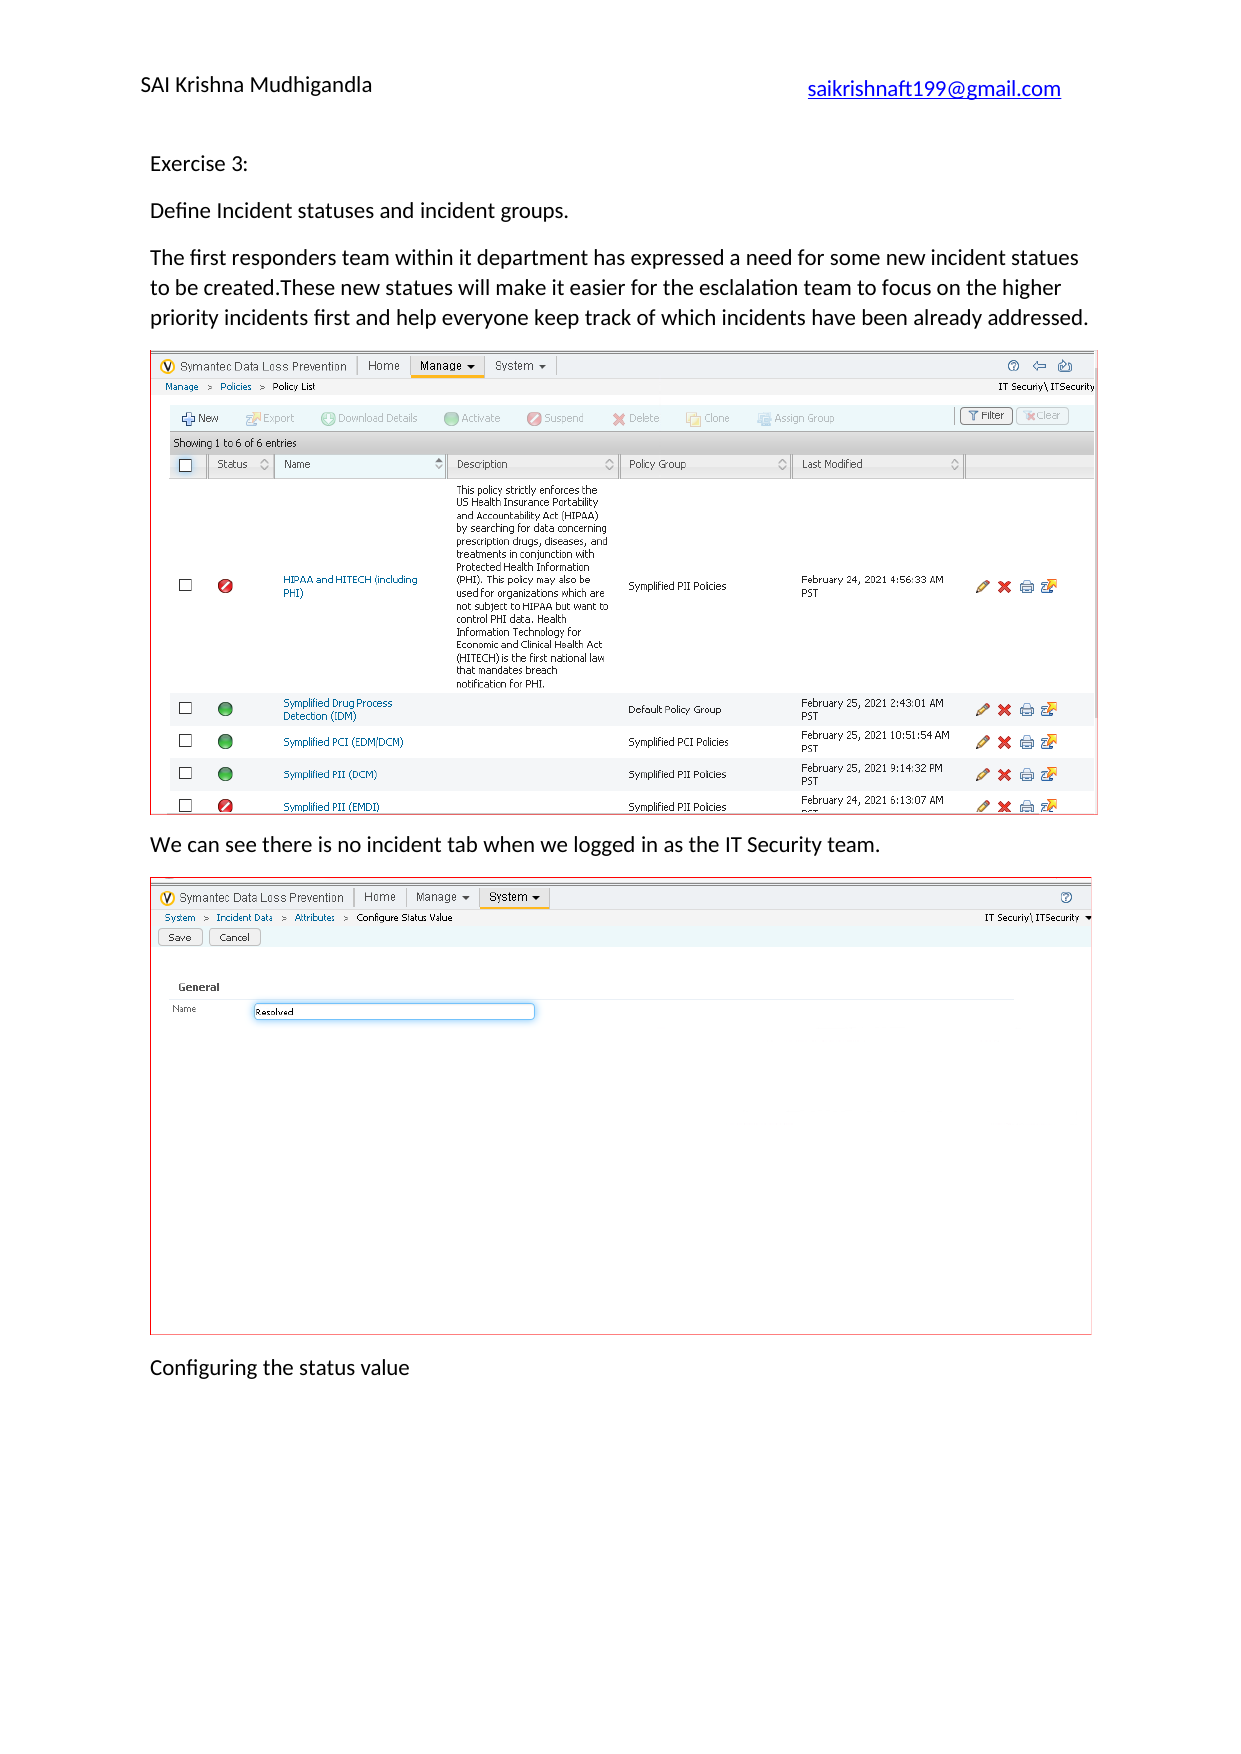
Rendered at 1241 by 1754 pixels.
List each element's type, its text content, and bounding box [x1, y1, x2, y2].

picture [150, 877, 1092, 893]
picture [150, 350, 1098, 363]
text We can see there is no incident tab when we logged in as the IT Security team. [150, 363, 1103, 858]
text Exercise 3: [150, 149, 1103, 177]
text Configuring the status value [150, 893, 1103, 1381]
text Define Incident statuses and incident groups. [150, 196, 1103, 224]
text The first responders team within it department has expressed a need for some new incident statues to be created.These new statues will make it easier for the esclalation team to focus on the higher priority incidents first and help everyone keep track of which incidents have been already addressed. [150, 243, 1090, 331]
